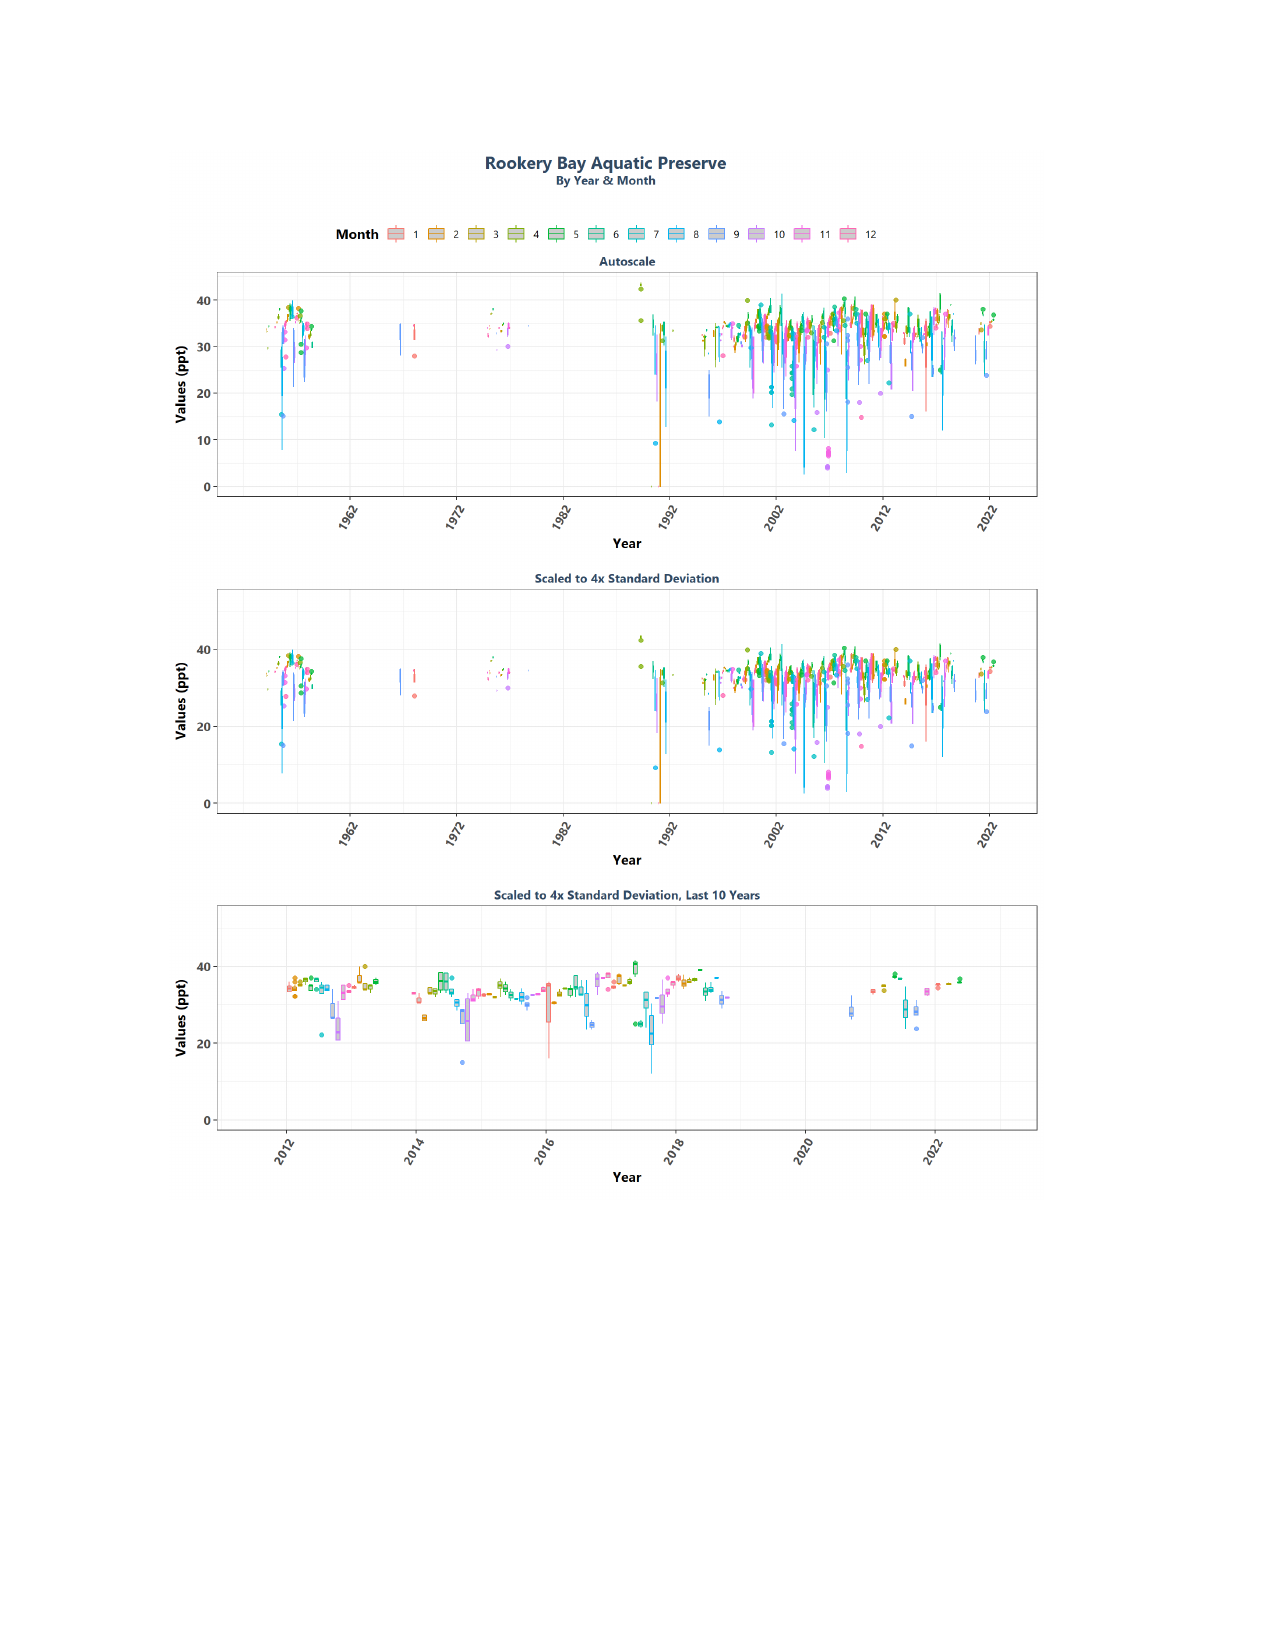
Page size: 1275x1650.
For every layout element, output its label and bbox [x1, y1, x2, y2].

picture [168, 150, 1044, 1200]
